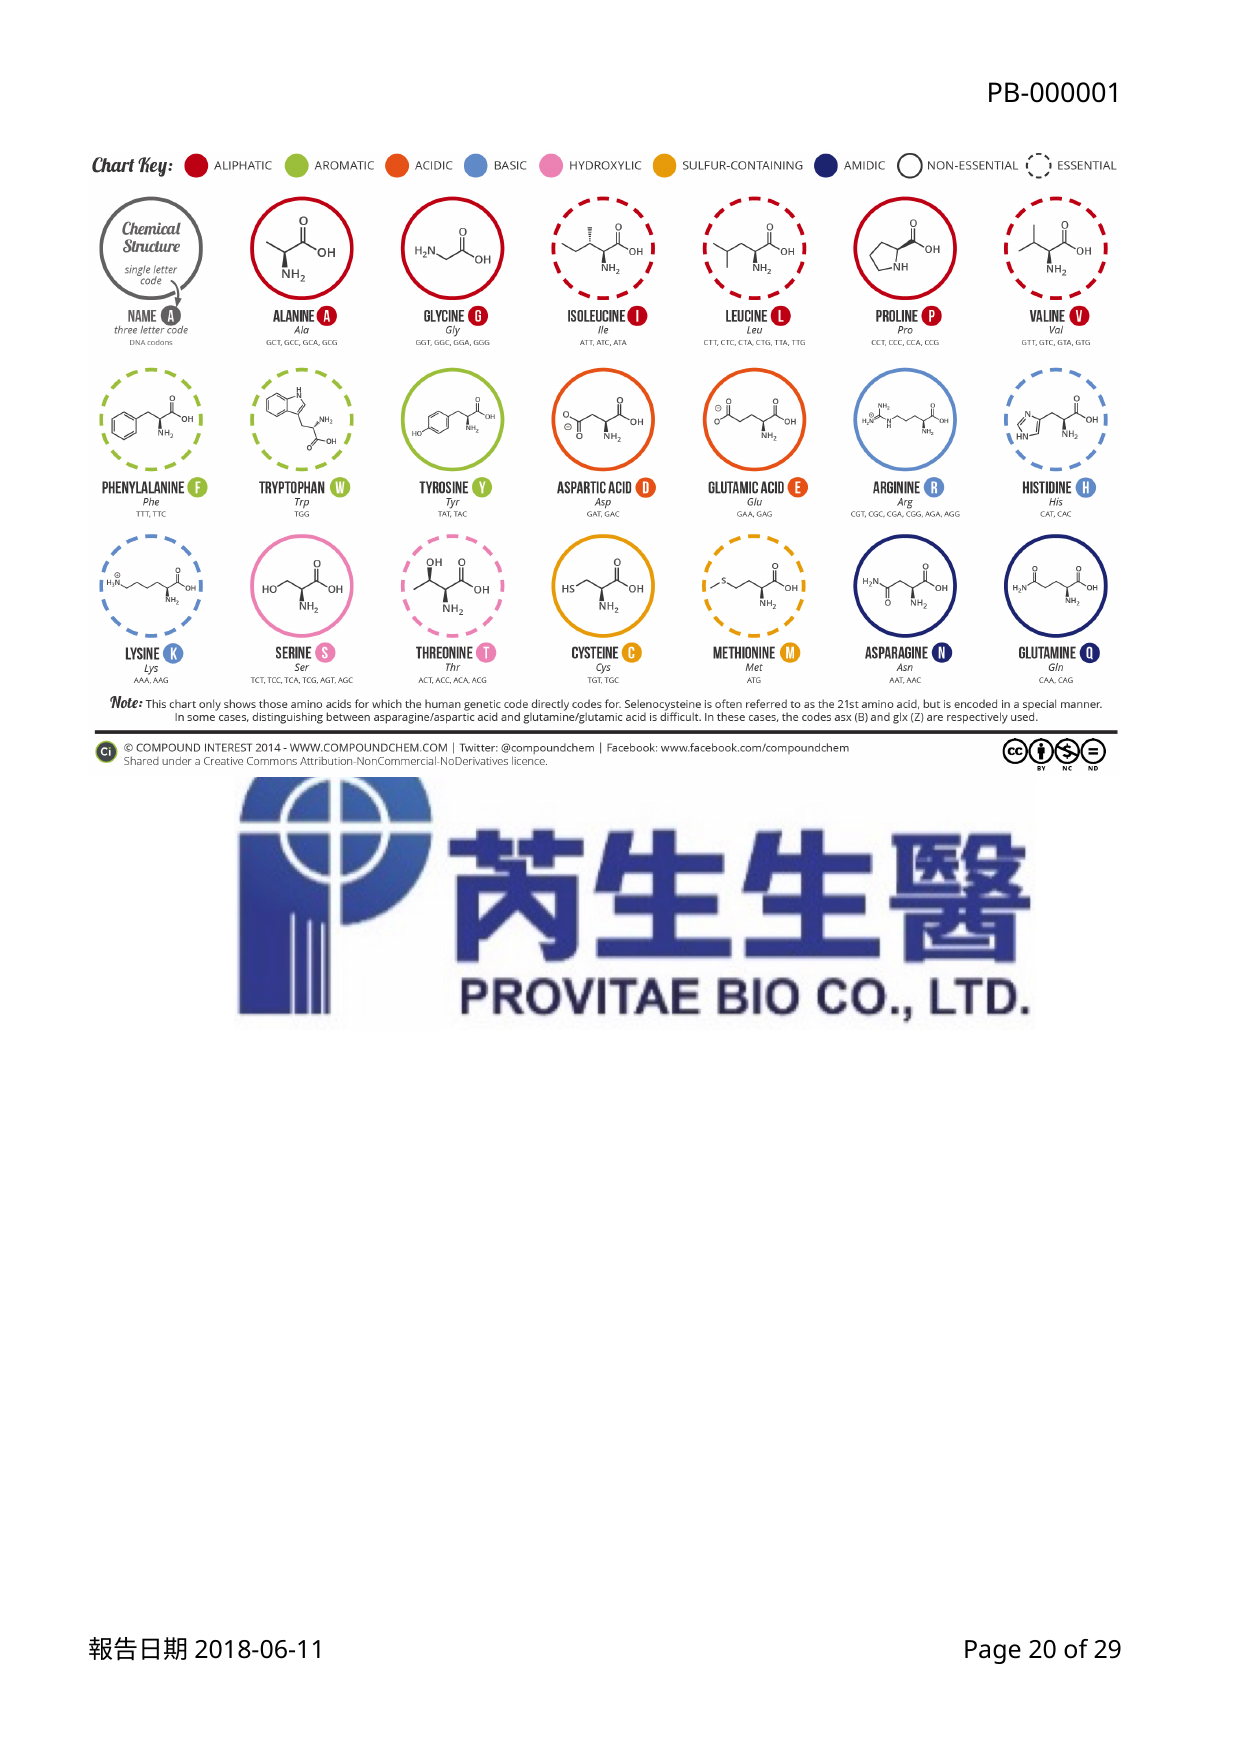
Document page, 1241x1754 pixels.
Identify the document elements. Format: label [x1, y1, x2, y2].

picture [88, 147, 1122, 1030]
